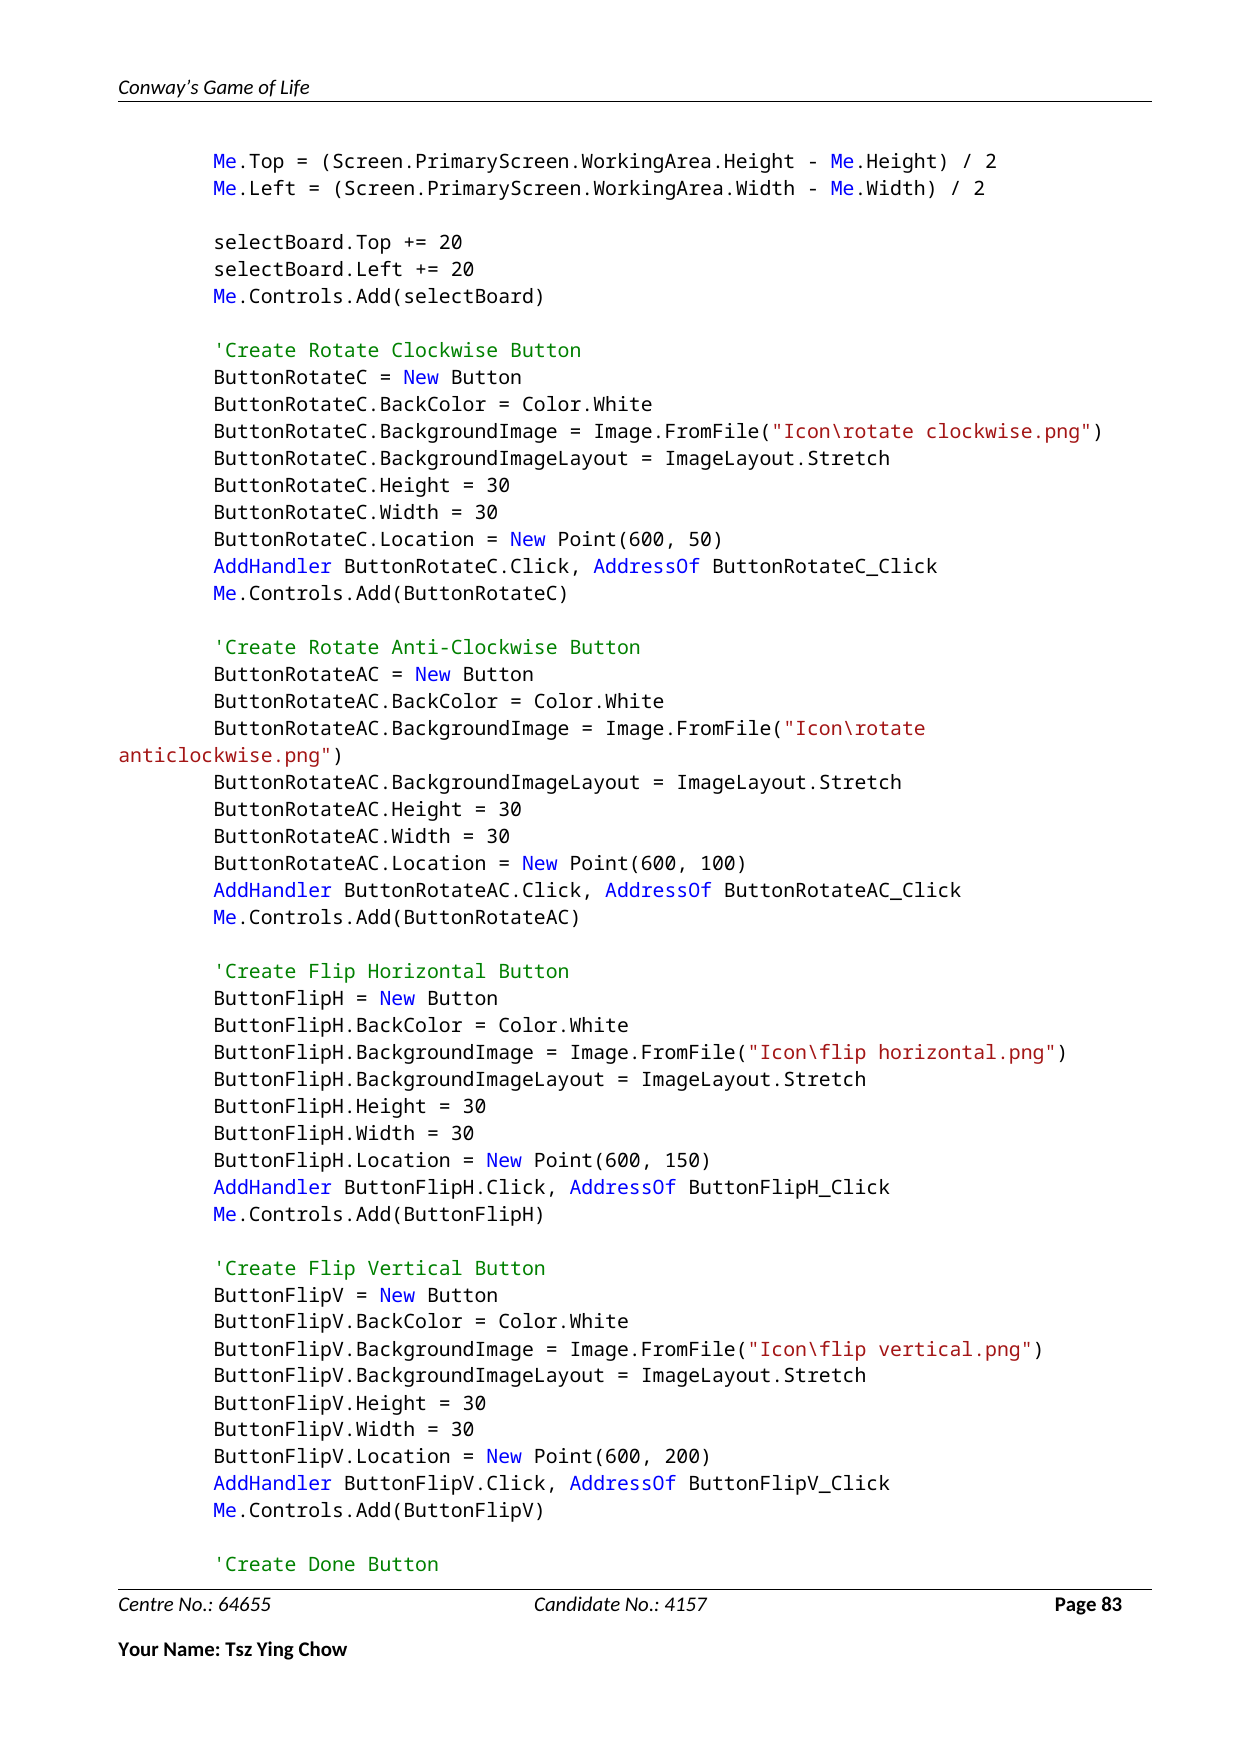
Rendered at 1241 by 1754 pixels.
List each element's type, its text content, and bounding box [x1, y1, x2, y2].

text AddHandler ButtonRotateC.Click, AddressOf ButtonRotateC_Click [118, 552, 1152, 579]
text 'Create Done Button [118, 1551, 1152, 1578]
text ButtonFlipH.Width = 30 [118, 1119, 1152, 1146]
text ButtonRotateAC.Width = 30 [118, 822, 1152, 849]
text ButtonFlipH.Location = New Point(600, 150) [118, 1146, 1152, 1173]
text ButtonRotateAC.Height = 30 [118, 795, 1152, 822]
text Me.Controls.Add(ButtonRotateC) [118, 579, 1152, 606]
text selectBoard.Top += 20 [118, 229, 1152, 256]
text 'Create Flip Vertical Button [118, 1254, 1152, 1281]
text Me.Controls.Add(ButtonFlipV) [118, 1497, 1152, 1524]
text ButtonFlipH.Height = 30 [118, 1092, 1152, 1119]
text ButtonFlipH.BackgroundImage = Image.FromFile("Icon\flip horizontal.png") [118, 1038, 1152, 1065]
text ButtonFlipV.BackgroundImageLayout = ImageLayout.Stretch [118, 1362, 1152, 1389]
text ButtonFlipH.BackgroundImageLayout = ImageLayout.Stretch [118, 1065, 1152, 1092]
text ButtonRotateC = New Button [118, 363, 1152, 391]
text Me.Controls.Add(ButtonFlipH) [118, 1200, 1152, 1227]
text 'Create Rotate Anti-Clockwise Button [118, 633, 1152, 660]
text ButtonFlipH.BackColor = Color.White [118, 1011, 1152, 1038]
text Me.Top = (Screen.PrimaryScreen.WorkingArea.Height - Me.Height) / 2 [118, 148, 1152, 175]
text ButtonRotateC.Height = 30 [118, 471, 1152, 498]
text AddHandler ButtonRotateAC.Click, AddressOf ButtonRotateAC_Click [118, 876, 1152, 903]
text ButtonRotateAC.BackColor = Color.White [118, 687, 1152, 714]
text ButtonFlipV.Location = New Point(600, 200) [118, 1443, 1152, 1470]
text 'Create Flip Horizontal Button [118, 957, 1152, 984]
text ButtonFlipV.BackgroundImage = Image.FromFile("Icon\flip vertical.png") [118, 1335, 1152, 1362]
text ButtonRotateAC.BackgroundImageLayout = ImageLayout.Stretch [118, 768, 1152, 795]
text 'Create Rotate Clockwise Button [118, 337, 1152, 363]
text ButtonRotateAC.Location = New Point(600, 100) [118, 849, 1152, 876]
text AddHandler ButtonFlipH.Click, AddressOf ButtonFlipH_Click [118, 1173, 1152, 1200]
text ButtonRotateC.Location = New Point(600, 50) [118, 525, 1152, 552]
text ButtonRotateC.BackgroundImage = Image.FromFile("Icon\rotate clockwise.png") [118, 417, 1152, 444]
text ButtonFlipH = New Button [118, 984, 1152, 1011]
text Me.Controls.Add(selectBoard) [118, 283, 1152, 309]
text ButtonFlipV.Width = 30 [118, 1416, 1152, 1443]
text ButtonRotateC.BackColor = Color.White [118, 391, 1152, 417]
text ButtonFlipV.BackColor = Color.White [118, 1308, 1152, 1335]
text ButtonRotateC.Width = 30 [118, 498, 1152, 525]
text ButtonFlipV.Height = 30 [118, 1389, 1152, 1416]
text ButtonFlipV = New Button [118, 1281, 1152, 1308]
text Me.Left = (Screen.PrimaryScreen.WorkingArea.Width - Me.Width) / 2 [118, 175, 1152, 202]
text ButtonRotateC.BackgroundImageLayout = ImageLayout.Stretch [118, 444, 1152, 471]
text selectBoard.Left += 20 [118, 256, 1152, 283]
text Me.Controls.Add(ButtonRotateAC) [118, 903, 1152, 930]
text AddHandler ButtonFlipV.Click, AddressOf ButtonFlipV_Click [118, 1470, 1152, 1497]
text ButtonRotateAC.BackgroundImage = Image.FromFile("Icon\rotate anticlockwise.png") [118, 714, 1152, 768]
text ButtonRotateAC = New Button [118, 660, 1152, 687]
